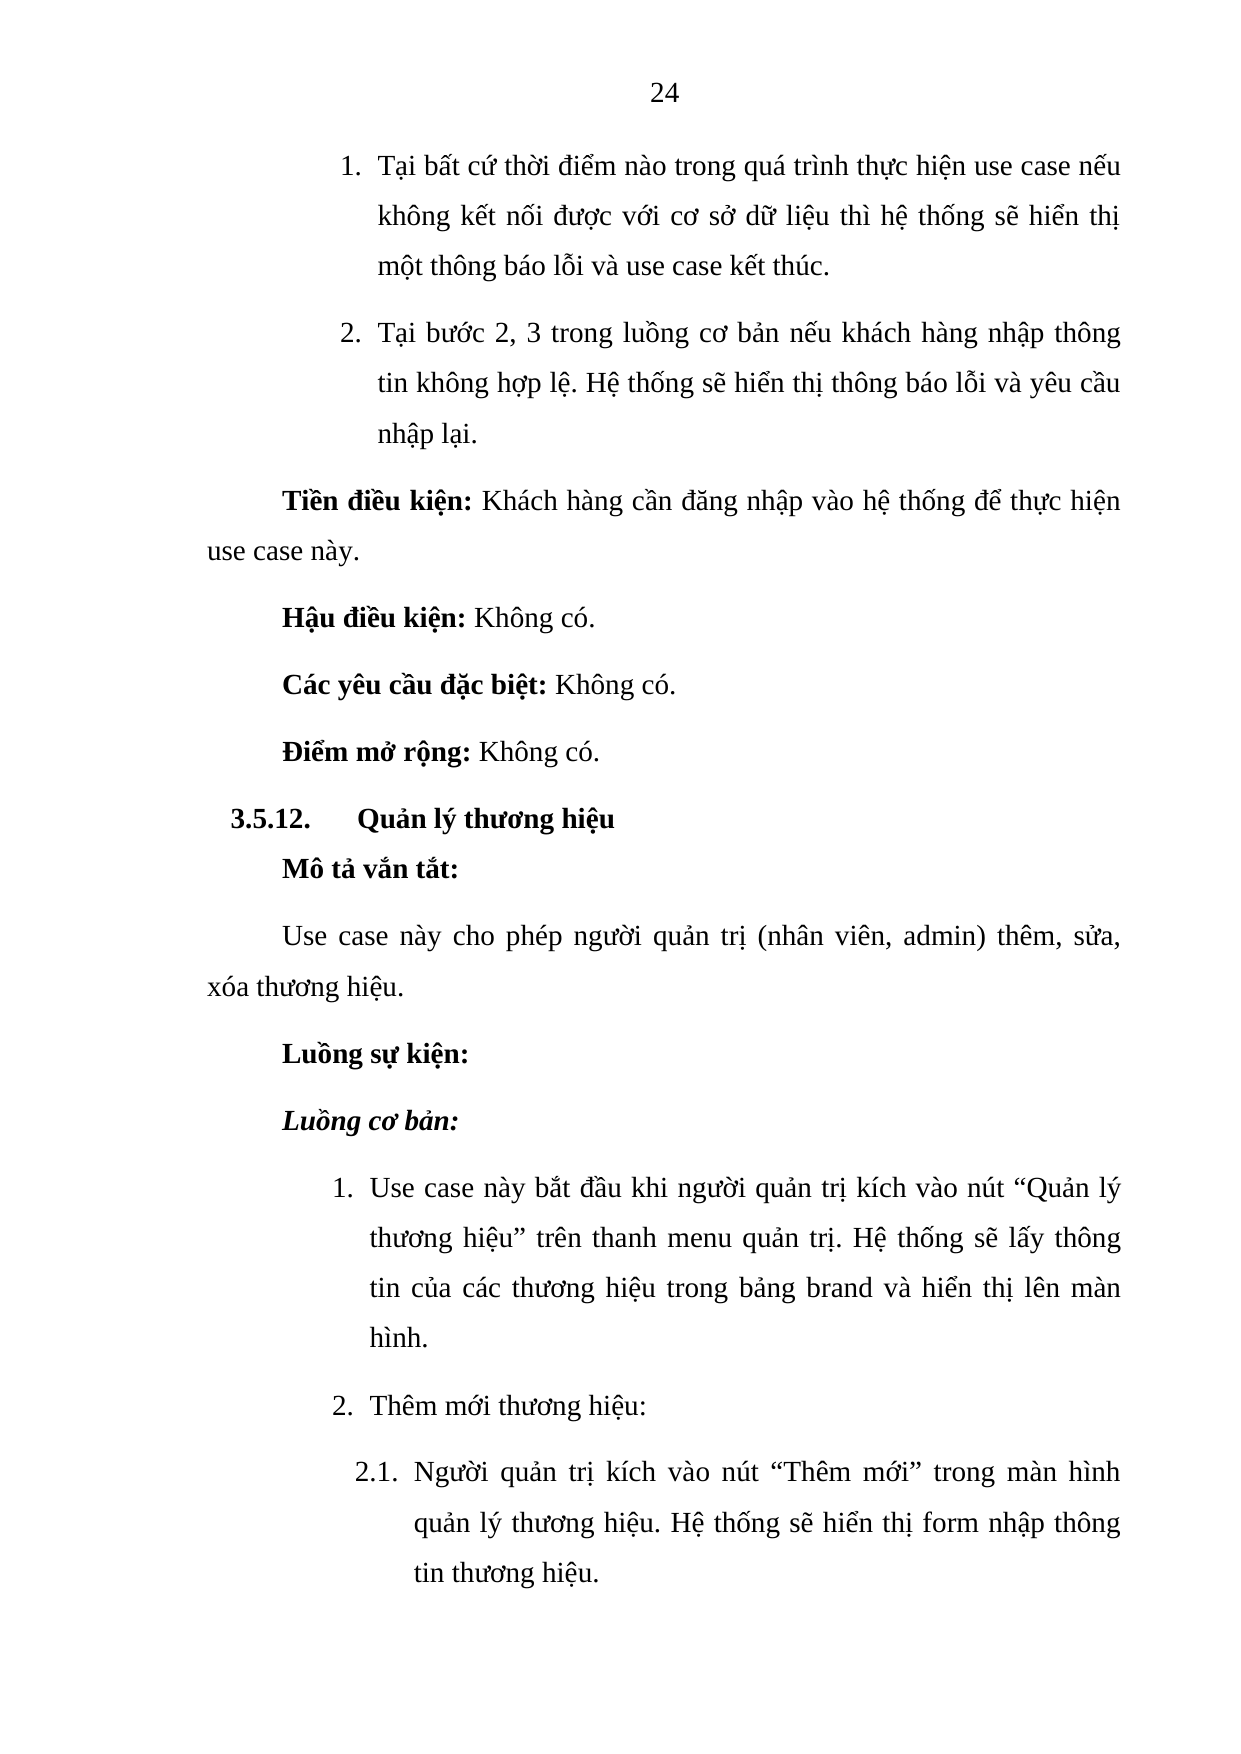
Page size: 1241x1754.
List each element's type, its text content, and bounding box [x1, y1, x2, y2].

list Use case này bắt đầu khi người quản trị kích vào nút “Quản lý thương hiệu” trên thanh menu quản trị. Hệ thống sẽ lấy thông tin của các thương hiệu trong bảng brand và hiển thị lên màn hình. [332, 1170, 1122, 1354]
list Thêm mới thương hiệu: [332, 1388, 1122, 1421]
list Tại bước 2, 3 trong luồng cơ bản nếu khách hàng nhập thông tin không hợp lệ. Hệ thống sẽ hiển thị thông báo lỗi và yêu cầu nhập lại. [340, 315, 1122, 449]
text Các yêu cầu đặc biệt: Không có. [207, 667, 1122, 701]
text Tiền điều kiện: Khách hàng cần đăng nhập vào hệ thống để thực hiện use case này. [207, 483, 1122, 567]
list Tại bất cứ thời điểm nào trong quá trình thực hiện use case nếu không kết nối được với cơ sở dữ liệu thì hệ thống sẽ hiển thị một thông báo lỗi và use case kết thúc. [340, 148, 1122, 282]
text Use case này cho phép người quản trị (nhân viên, admin) thêm, sửa, xóa thương hiệu. [207, 918, 1122, 1002]
text Mô tả vắn tắt: [207, 851, 1122, 885]
text Điểm mở rộng: Không có. [207, 734, 1122, 768]
text Luồng sự kiện: [207, 1036, 1122, 1069]
subtitle Quản lý thương hiệu [207, 801, 1122, 835]
list Người quản trị kích vào nút “Thêm mới” trong màn hình quản lý thương hiệu. Hệ thống sẽ hiển thị form nhập thông tin thương hiệu. [354, 1454, 1122, 1589]
text Hậu điều kiện: Không có. [207, 600, 1122, 634]
text Luồng cơ bản: [207, 1103, 1122, 1136]
